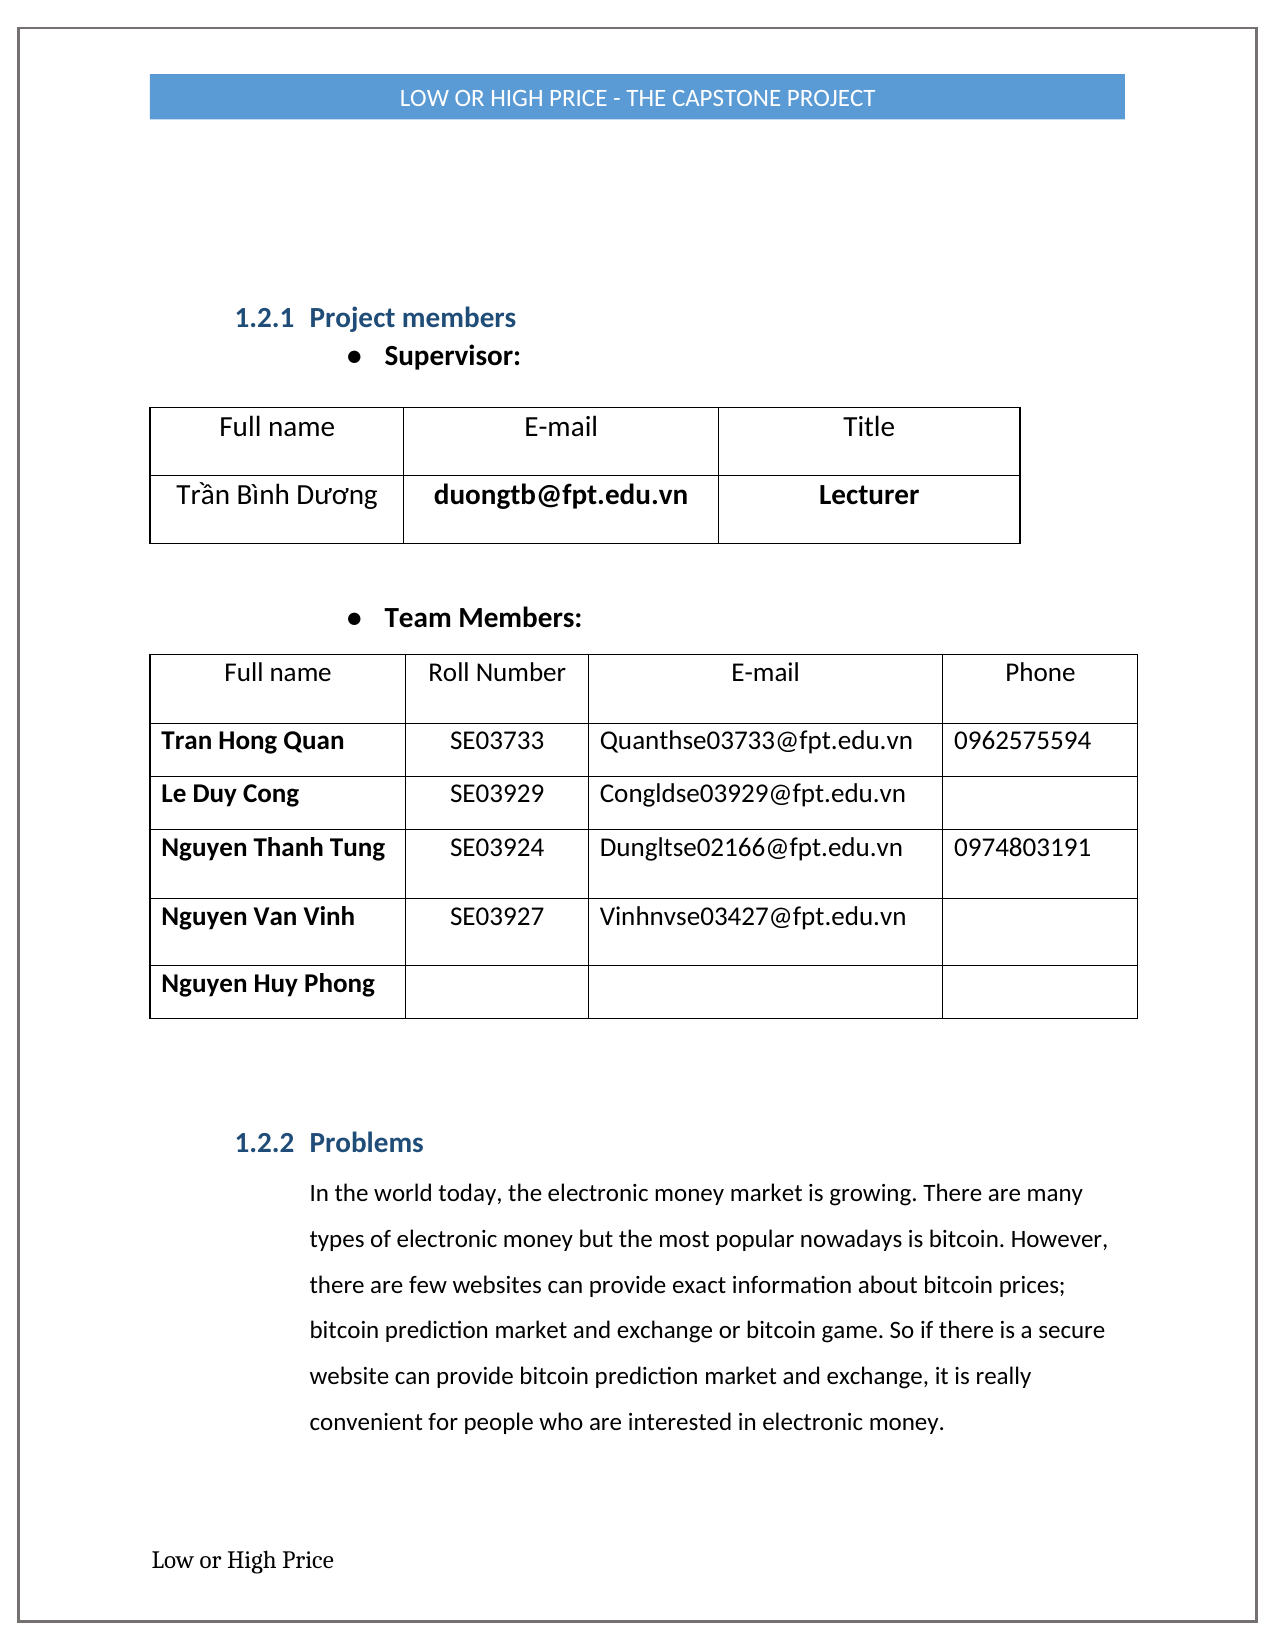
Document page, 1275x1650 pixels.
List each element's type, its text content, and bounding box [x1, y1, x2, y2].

table_cell [406, 966, 588, 1018]
table_cell SE03927 [406, 899, 588, 965]
table_cell Nguyen Thanh Tung [151, 830, 405, 898]
table_header Title [719, 408, 1019, 475]
table_cell SE03929 [406, 777, 588, 829]
table_cell 0974803191 [943, 830, 1137, 898]
table_header Phone [943, 655, 1137, 722]
table_cell Trần Bình Dương [151, 476, 403, 542]
table_header Full name [151, 655, 405, 722]
table_cell 0962575594 [943, 724, 1137, 776]
subtitle Problems [234, 1124, 1125, 1160]
table_cell Quanthse03733@fpt.edu.vn [589, 724, 942, 776]
table_header Full name [151, 408, 403, 475]
table_cell Dungltse02166@fpt.edu.vn [589, 830, 942, 898]
table_header Roll Number [406, 655, 588, 722]
table_cell Vinhnvse03427@fpt.edu.vn [589, 899, 942, 965]
table_cell Nguyen Van Vinh [151, 899, 405, 965]
table_cell Nguyen Huy Phong [151, 966, 405, 1018]
table_cell Lecturer [719, 476, 1019, 542]
table_cell [943, 777, 1137, 829]
table_cell [943, 899, 1137, 965]
table_cell SE03924 [406, 830, 588, 898]
list In the world today, the electronic money market is growing. There are many types of electronic money but the most popular nowadays is bitcoin. However, there are few websites can provide exact information about bitcoin prices; bitcoin prediction market and exchange or bitcoin game. So if there is a secure website can provide bitcoin prediction market and exchange, it is really convenient for people who are interested in electronic money. [309, 1177, 1125, 1437]
table_cell [943, 966, 1137, 1018]
subtitle Project members [234, 299, 1125, 334]
list Team Members: [347, 599, 1125, 634]
table_cell duongtb@fpt.edu.vn [404, 476, 718, 542]
table_cell [589, 966, 942, 1018]
table_cell Congldse03929@fpt.edu.vn [589, 777, 942, 829]
list Supervisor: [347, 337, 1125, 373]
table_cell Tran Hong Quan [151, 724, 405, 776]
table_header E-mail [404, 408, 718, 475]
table_header E-mail [589, 655, 942, 722]
table_cell Le Duy Cong [151, 777, 405, 829]
table_cell SE03733 [406, 724, 588, 776]
